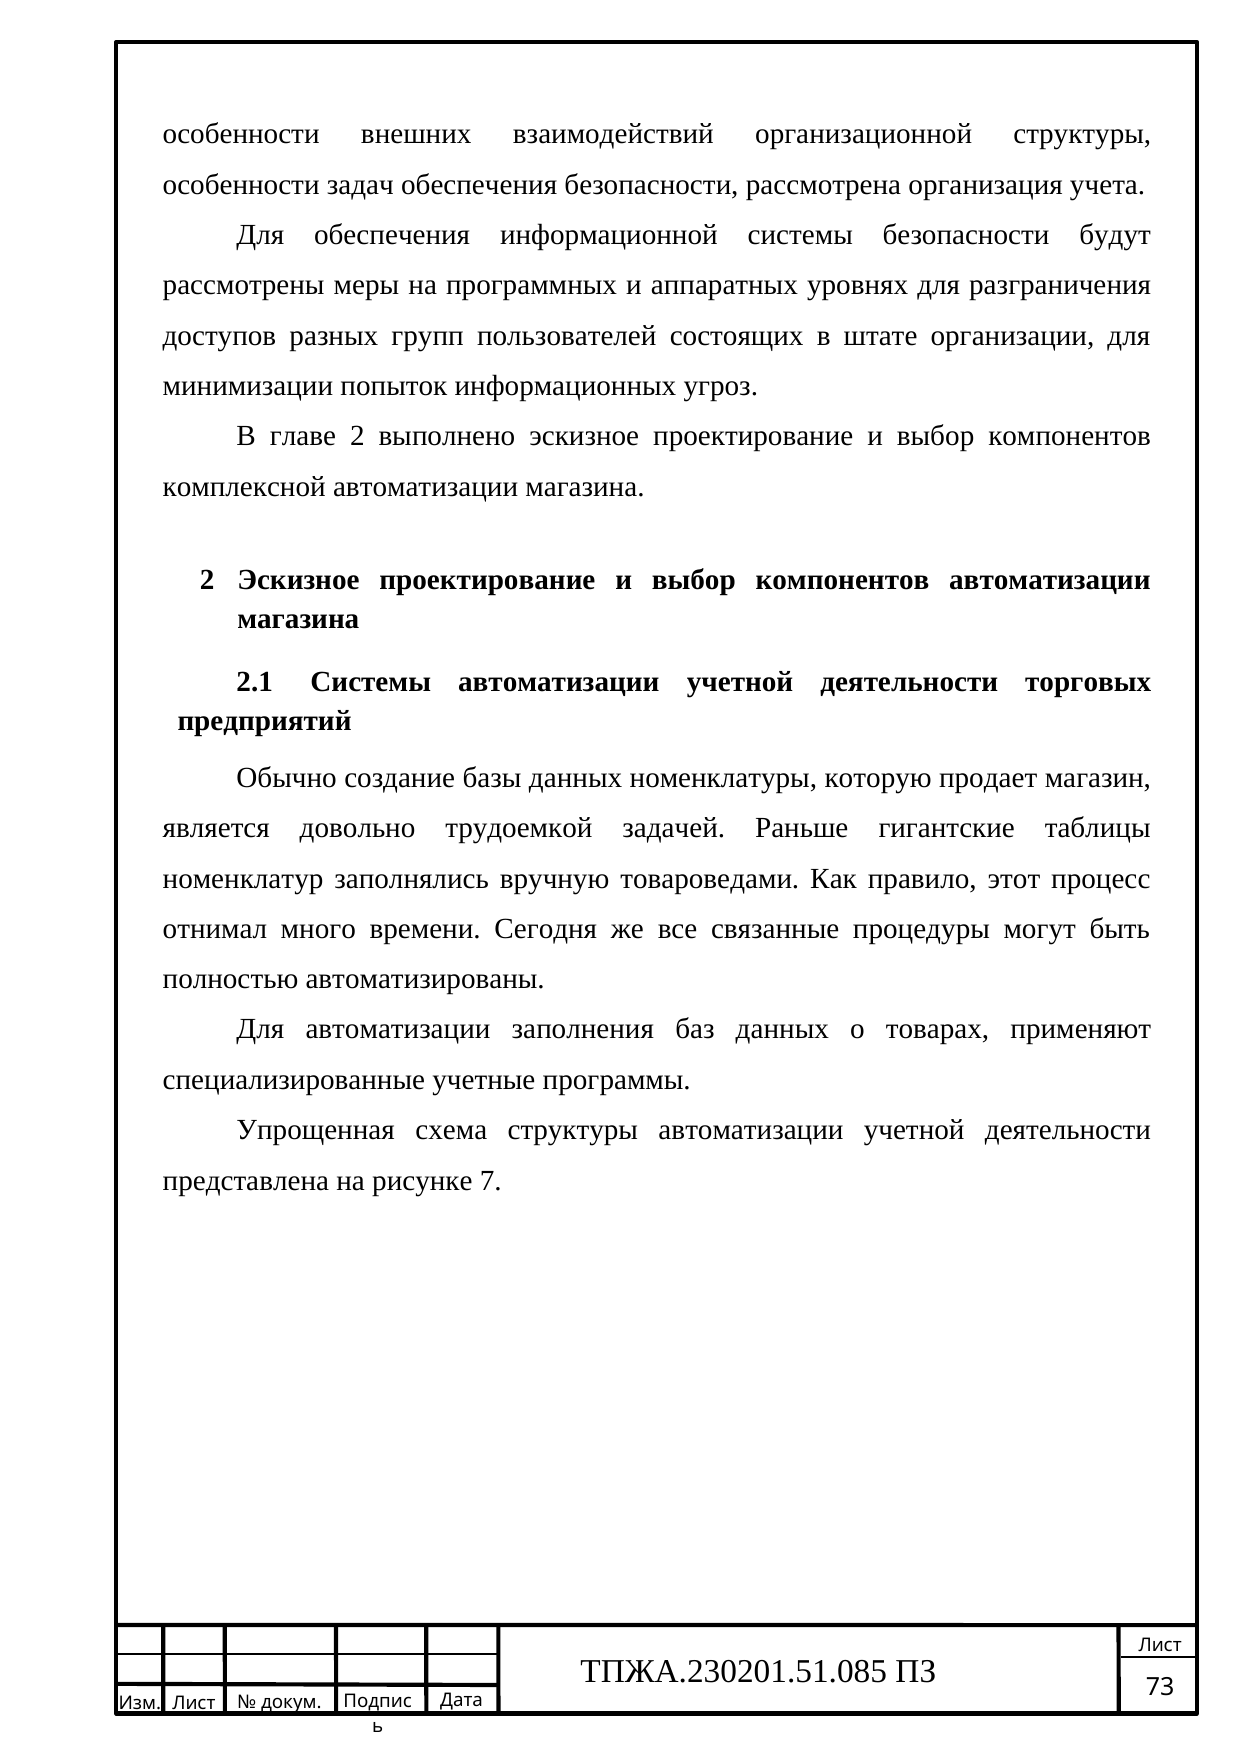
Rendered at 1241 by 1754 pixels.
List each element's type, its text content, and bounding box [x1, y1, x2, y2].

subtitle Эскизное проектирование и выбор компонентов автоматизации магазина [199, 562, 1152, 634]
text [162, 117, 1152, 200]
text Обычно создание базы данных номенклатуры, которую продает магазин, является довольно трудоемкой задачей. Раньше гигантские таблицы номенклатур заполнялись вручную товароведами. Как правило, этот процесс отнимал много времени. Сегодня же все связанные процедуры могут быть полностью автоматизированы. [162, 760, 1152, 995]
text Для обеспечения информационной системы безопасности будут рассмотрены меры на программных и аппаратных уровнях для разграничения доступов разных групп пользователей состоящих в штате организации, для минимизации попыток информационных угроз. [162, 217, 1152, 402]
text В главе 2 выполнено эскизное проектирование и выбор компонентов комплексной автоматизации магазина. [162, 418, 1152, 502]
text Упрощенная схема структуры автоматизации учетной деятельности представлена на рисунке 7. [162, 1112, 1152, 1196]
text Для автоматизации заполнения баз данных о товарах, применяют специализированные учетные программы. [162, 1012, 1152, 1096]
subtitle Системы автоматизации учетной деятельности торговых предприятий [177, 664, 1152, 736]
